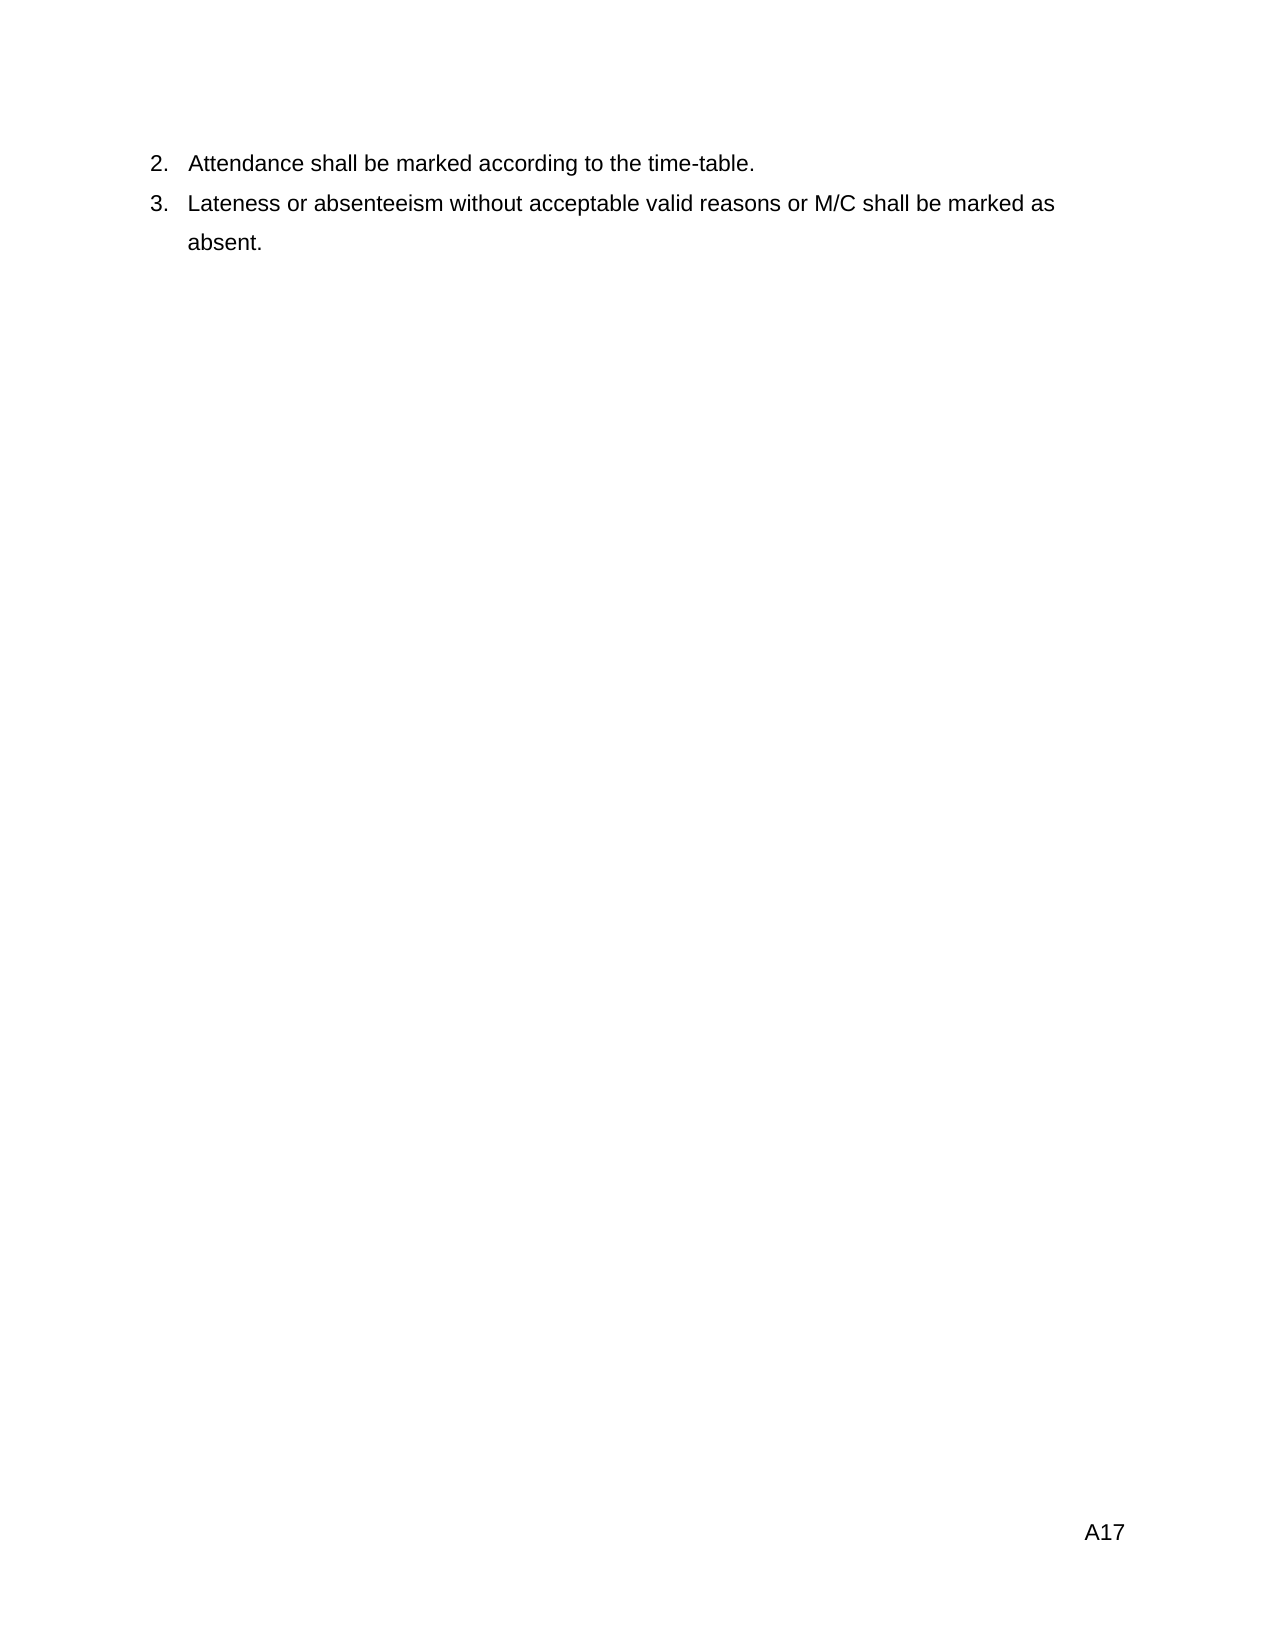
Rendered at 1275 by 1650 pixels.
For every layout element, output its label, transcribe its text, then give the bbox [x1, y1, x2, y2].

text 2. Attendance shall be marked according to the time-table. [150, 150, 1125, 176]
list Lateness or absenteeism without acceptable valid reasons or M/C shall be marked as absent. [150, 189, 1125, 255]
